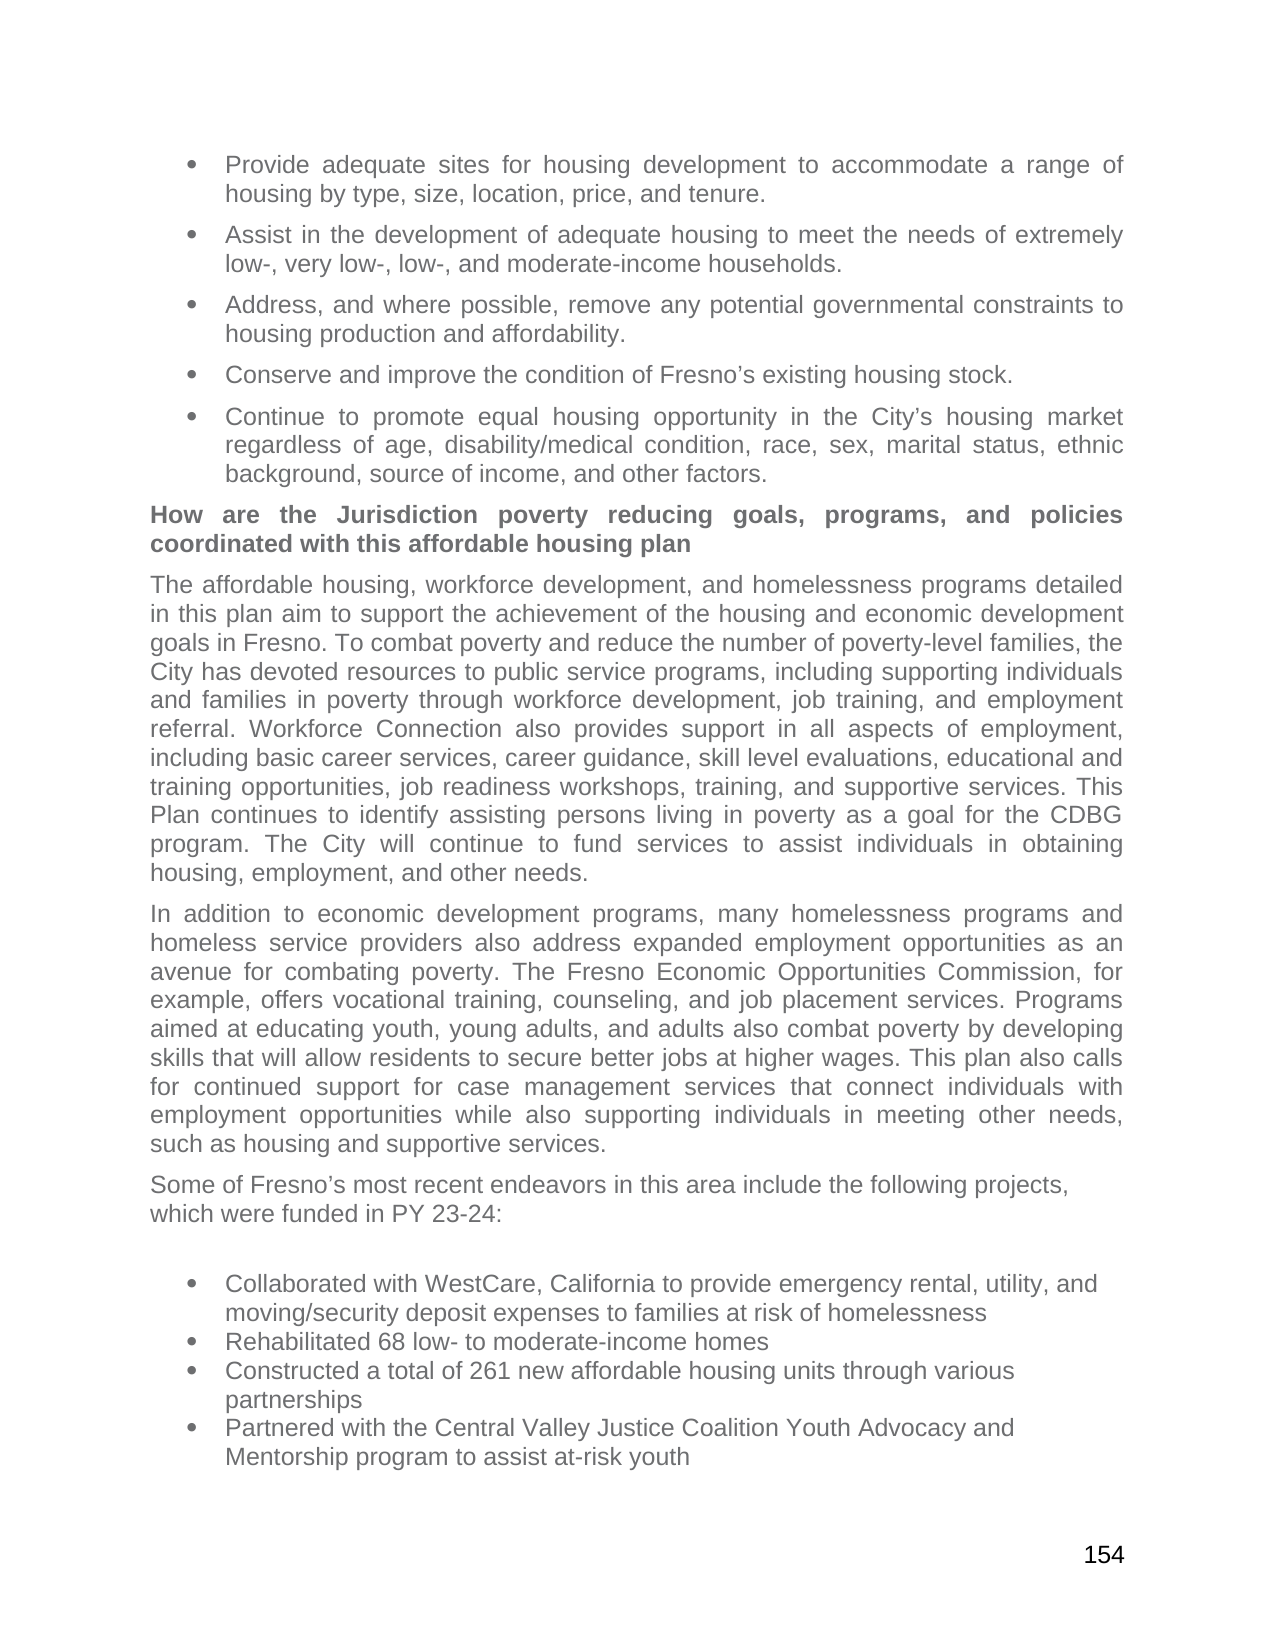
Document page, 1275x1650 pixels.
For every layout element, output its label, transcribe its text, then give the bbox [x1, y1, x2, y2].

text How are the Jurisdiction poverty reducing goals, programs, and policies coordinated with this affordable housing plan [150, 501, 1125, 558]
list Constructed a total of 261 new affordable housing units through various partnerships [187, 1356, 1125, 1413]
list Provide adequate sites for housing development to accommodate a range of housing by type, size, location, price, and tenure. [187, 150, 1125, 208]
list Partnered with the Central Valley Justice Coalition Youth Advocacy and Mentorship program to assist at-risk youth [187, 1413, 1125, 1471]
text Some of Fresno’s most recent endeavors in this area include the following projects, which were funded in PY 23-24: [150, 1171, 1125, 1228]
list Rehabilitated 68 low- to moderate-income homes [187, 1327, 1125, 1356]
text In addition to economic development programs, many homelessness programs and homeless service providers also address expanded employment opportunities as an avenue for combating poverty. The Fresno Economic Opportunities Commission, for example, offers vocational training, counseling, and job placement services. Programs aimed at educating youth, young adults, and adults also combat poverty by developing skills that will allow residents to secure better jobs at higher wages. This plan also calls for continued support for case management services that connect individuals with employment opportunities while also supporting individuals in meeting other needs, such as housing and supportive services. [150, 899, 1125, 1158]
list Continue to promote equal housing opportunity in the City’s housing market regardless of age, disability/medical condition, race, sex, marital status, ethnic background, source of income, and other factors. [187, 402, 1125, 488]
list Assist in the development of adequate housing to meet the needs of extremely low-, very low-, low-, and moderate-income households. [187, 220, 1125, 278]
list Conserve and improve the condition of Fresno’s existing housing stock. [187, 360, 1125, 389]
list Address, and where possible, remove any potential governmental constraints to housing production and affordability. [187, 290, 1125, 348]
text The affordable housing, workforce development, and homelessness programs detailed in this plan aim to support the achievement of the housing and economic development goals in Fresno. To combat poverty and reduce the number of poverty-level families, the City has devoted resources to public service programs, including supporting individuals and families in poverty through workforce development, job training, and employment referral. Workforce Connection also provides support in all aspects of employment, including basic career services, career guidance, skill level evaluations, educational and training opportunities, job readiness workshops, training, and supportive services. This Plan continues to identify assisting persons living in poverty as a goal for the CDBG program. The City will continue to fund services to assist individuals in obtaining housing, employment, and other needs. [150, 571, 1125, 887]
list Collaborated with WestCare, California to provide emergency rental, utility, and moving/security deposit expenses to families at risk of homelessness [187, 1269, 1125, 1327]
